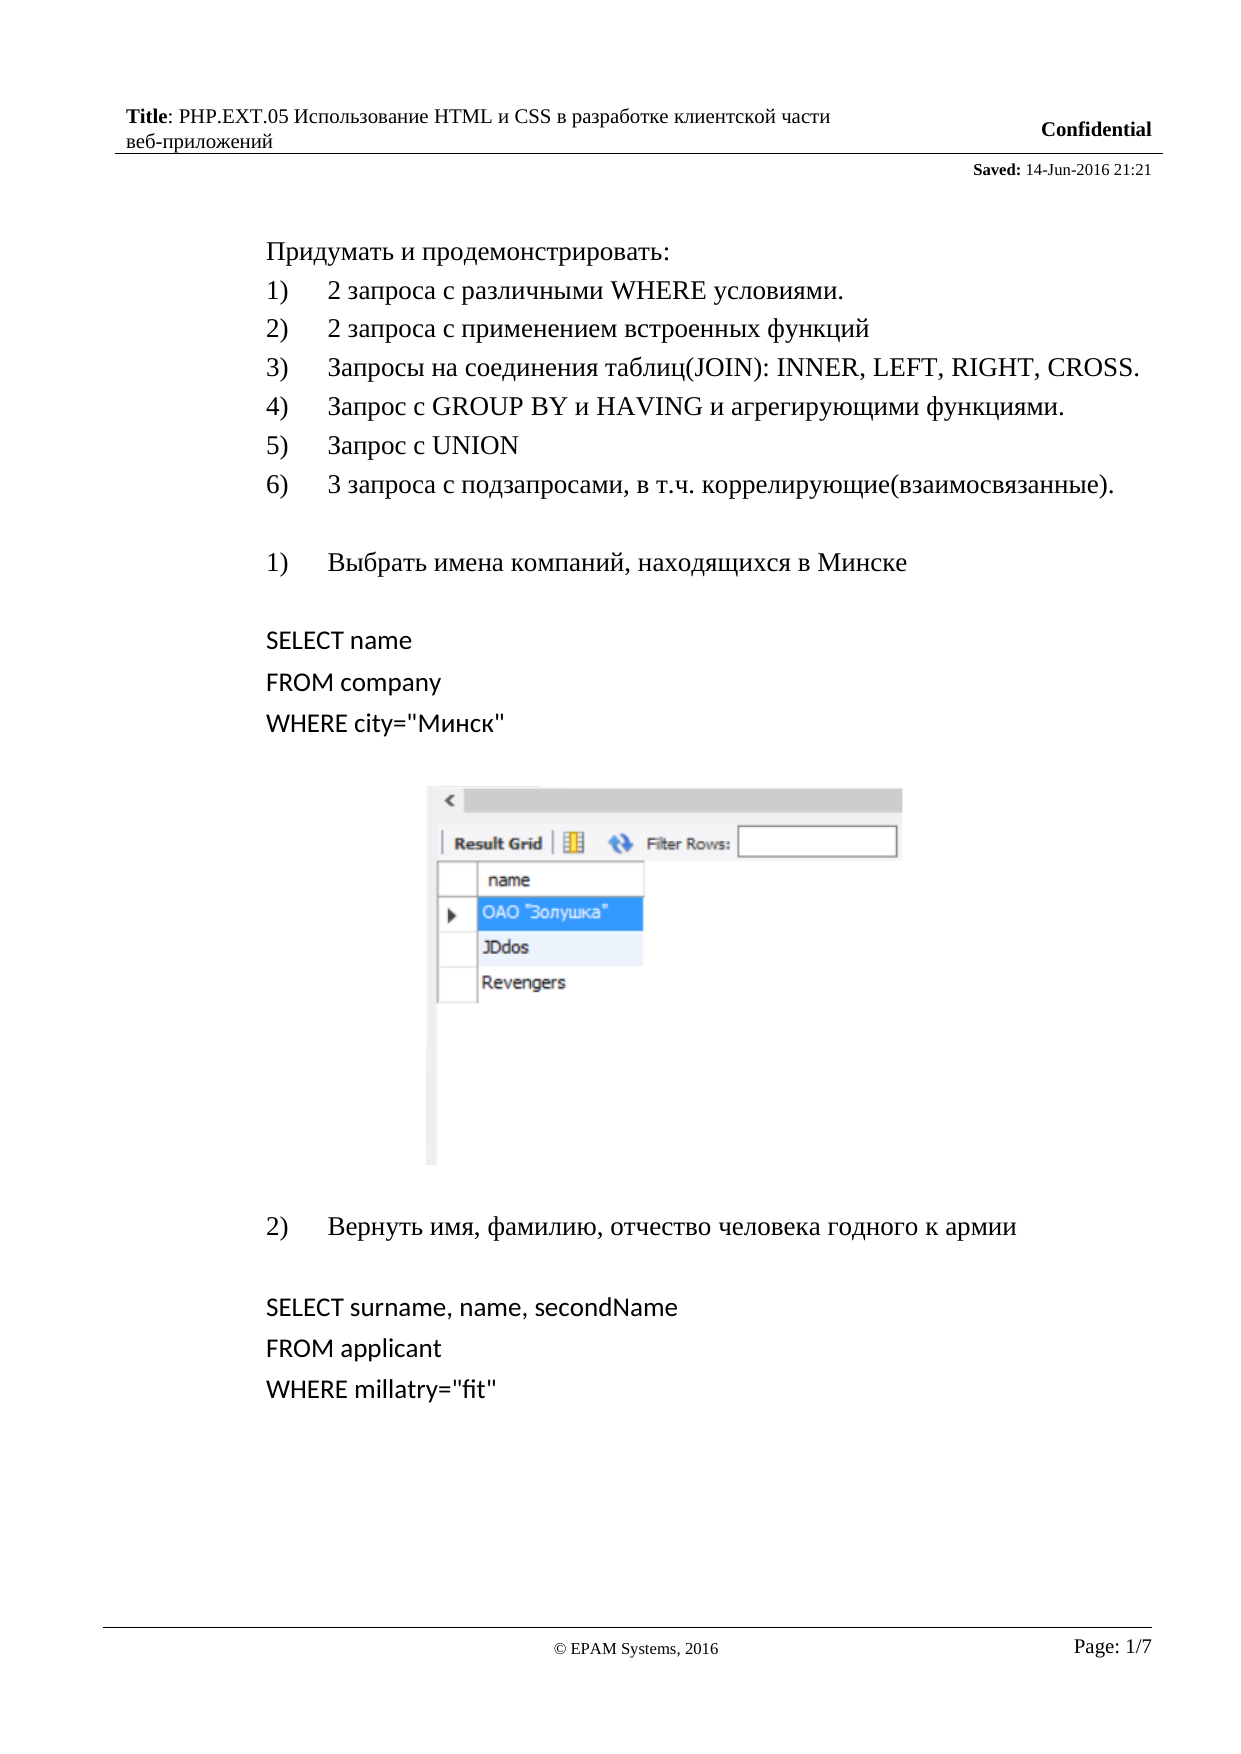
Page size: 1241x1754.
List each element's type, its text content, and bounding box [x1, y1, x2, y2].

list 3 запроса с подзапросами, в т.ч. коррелирующие(взаимосвязанные). [177, 468, 1152, 499]
list WHERE city="Минск" [177, 706, 1152, 739]
list SELECT name [177, 623, 1152, 656]
list Запрос c GROUP BY и HAVING и агрегирующими функциями. [177, 390, 1152, 421]
text SELECT surname, name, secondName [177, 1290, 1152, 1323]
list Вернуть имя, фамилию, отчество человека годного к армии [177, 1209, 1152, 1241]
text FROM applicant [177, 1331, 1152, 1364]
list Придумать и продемонстрировать: [177, 235, 1152, 266]
list Запросы на соединения таблиц(JOIN): INNER, LEFT, RIGHT, CROSS. [177, 351, 1152, 383]
list FROM company [177, 665, 1152, 698]
list 2 запроса с различными WHERE условиями. [177, 274, 1152, 305]
text WHERE millatry="fit" [177, 1372, 1152, 1405]
list 2 запроса с применением встроенных функций [177, 313, 1152, 344]
list Запрос c UNION [177, 429, 1152, 460]
list Выбрать имена компаний, находящихся в Минске [177, 546, 1152, 577]
picture [426, 786, 903, 1165]
